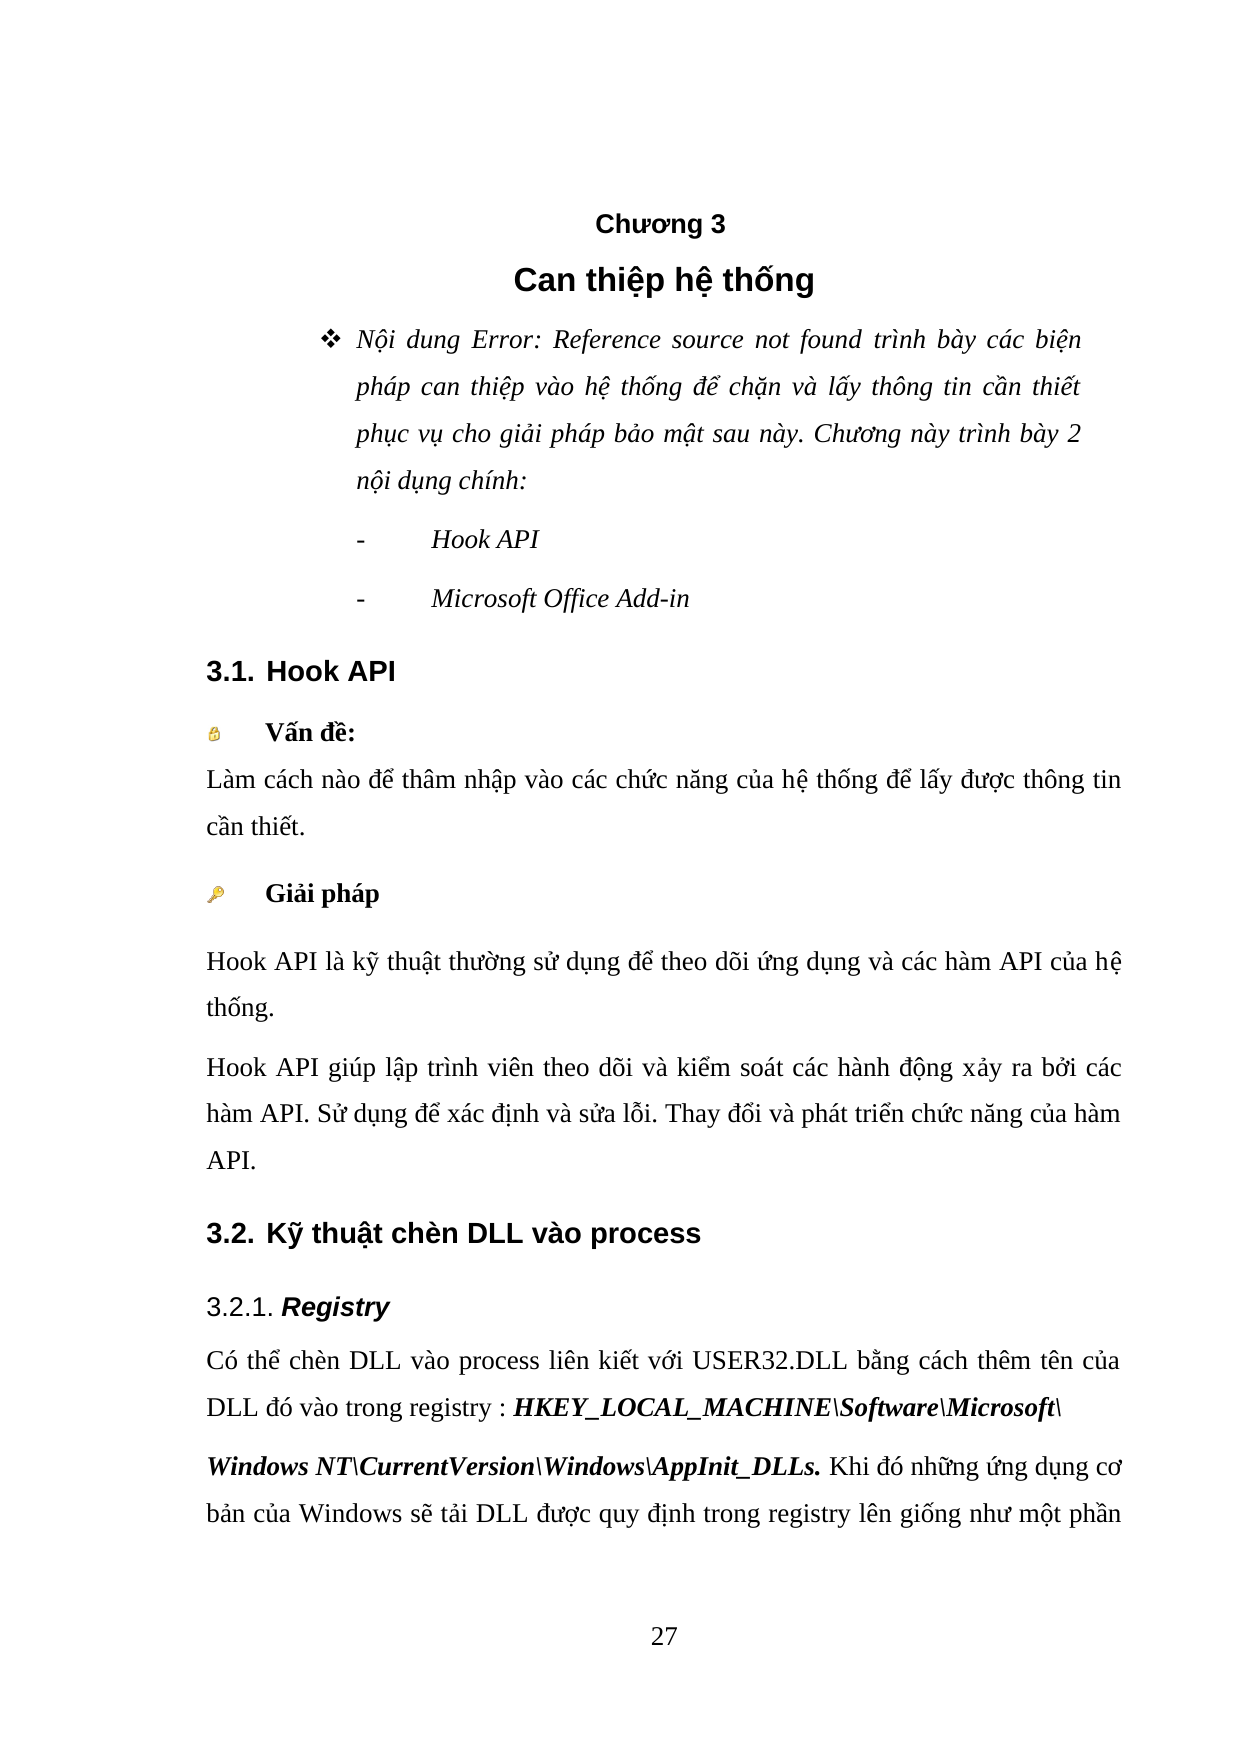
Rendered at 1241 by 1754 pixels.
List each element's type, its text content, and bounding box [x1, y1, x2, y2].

text Hook API là kỹ thuật thường sử dụng để theo dõi ứng dụng và các hàm API của hệ thống. [206, 945, 1122, 1023]
text Giải pháp [206, 877, 1122, 908]
list Làm cách nào để thâm nhập vào các chức năng của hệ thống để lấy được thông tin cần thiết. [206, 763, 1122, 841]
text Hook API giúp lập trình viên theo dõi và kiểm soát các hành động xảy ra bởi các hàm API. Sử dụng để xác định và sửa lỗi. Thay đổi và phát triển chức năng của hàm API. [206, 1051, 1122, 1175]
picture [207, 725, 221, 742]
subtitle Registry [206, 1291, 1122, 1322]
list - Hook API [356, 523, 1084, 554]
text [206, 1450, 1122, 1528]
picture [207, 886, 224, 903]
subtitle Hook API [206, 654, 1122, 687]
subtitle Can thiệp hệ thống [206, 202, 1122, 298]
list - Microsoft Office Add-in [356, 582, 1084, 613]
text Có thể chèn DLL vào process liên kiết với USER32.DLL bằng cách thêm tên của DLL đó vào trong registry : HKEY_LOCAL_MACHINE\Software\Microsoft\ [206, 1344, 1122, 1422]
subtitle Kỹ thuật chèn DLL vào process [206, 1216, 1122, 1249]
text Vấn đề: [206, 717, 1122, 748]
